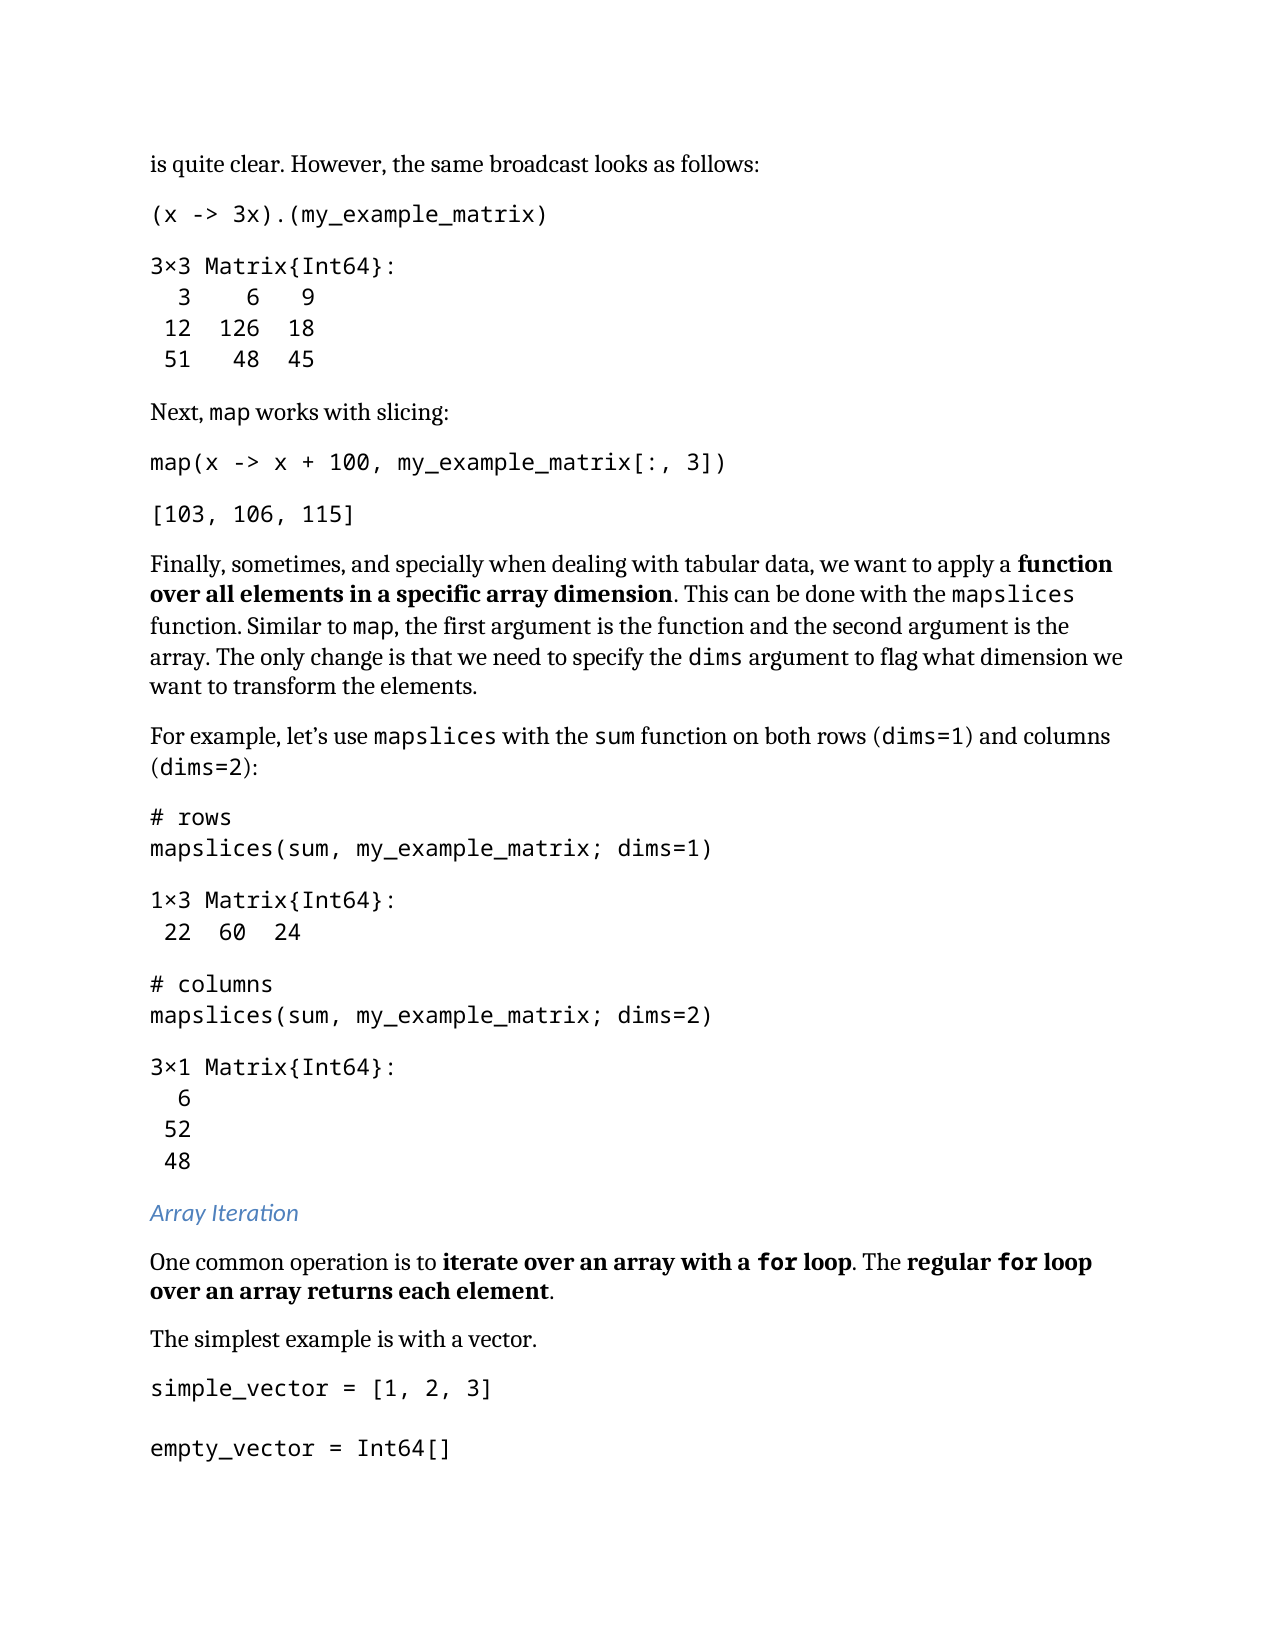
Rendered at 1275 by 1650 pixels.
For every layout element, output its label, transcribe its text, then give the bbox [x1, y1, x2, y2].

text Next, map works with slicing: [150, 395, 1125, 427]
text (x -> 3x).(my_example_matrix) [150, 197, 1125, 229]
text For example, let’s use mapslices with the sum function on both rows (dims=1) and columns (dims=2): [150, 719, 1125, 782]
text # columns mapslices(sum, my_example_matrix; dims=2) [150, 967, 1125, 1030]
text # rows mapslices(sum, my_example_matrix; dims=1) [150, 801, 1125, 863]
text map(x -> x + 100, my_example_matrix[:, 3]) [150, 445, 1125, 477]
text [150, 249, 1125, 374]
text 3×1 Matrix{Int64}: 6 52 48 [150, 1051, 1125, 1176]
subtitle Array Iteration [150, 1197, 1125, 1227]
text Finally, sometimes, and specially when dealing with tabular data, we want to apply a function over all elements in a specific array dimension. This can be done with the mapslices function. Similar to map, the first argument is the function and the second argument is the array. The only change is that we need to specify the dims argument to flag what dimension we want to transform the elements. [150, 549, 1125, 701]
text The simplest example is with a vector. [150, 1325, 1125, 1353]
text [103, 106, 115] [150, 497, 1125, 529]
text One common operation is to iterate over an array with a for loop. The regular for loop over an array returns each element. [150, 1246, 1125, 1306]
text 1×3 Matrix{Int64}: 22 60 24 [150, 884, 1125, 947]
text is quite clear. However, the same broadcast looks as follows: [150, 150, 1125, 179]
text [150, 1372, 1125, 1492]
